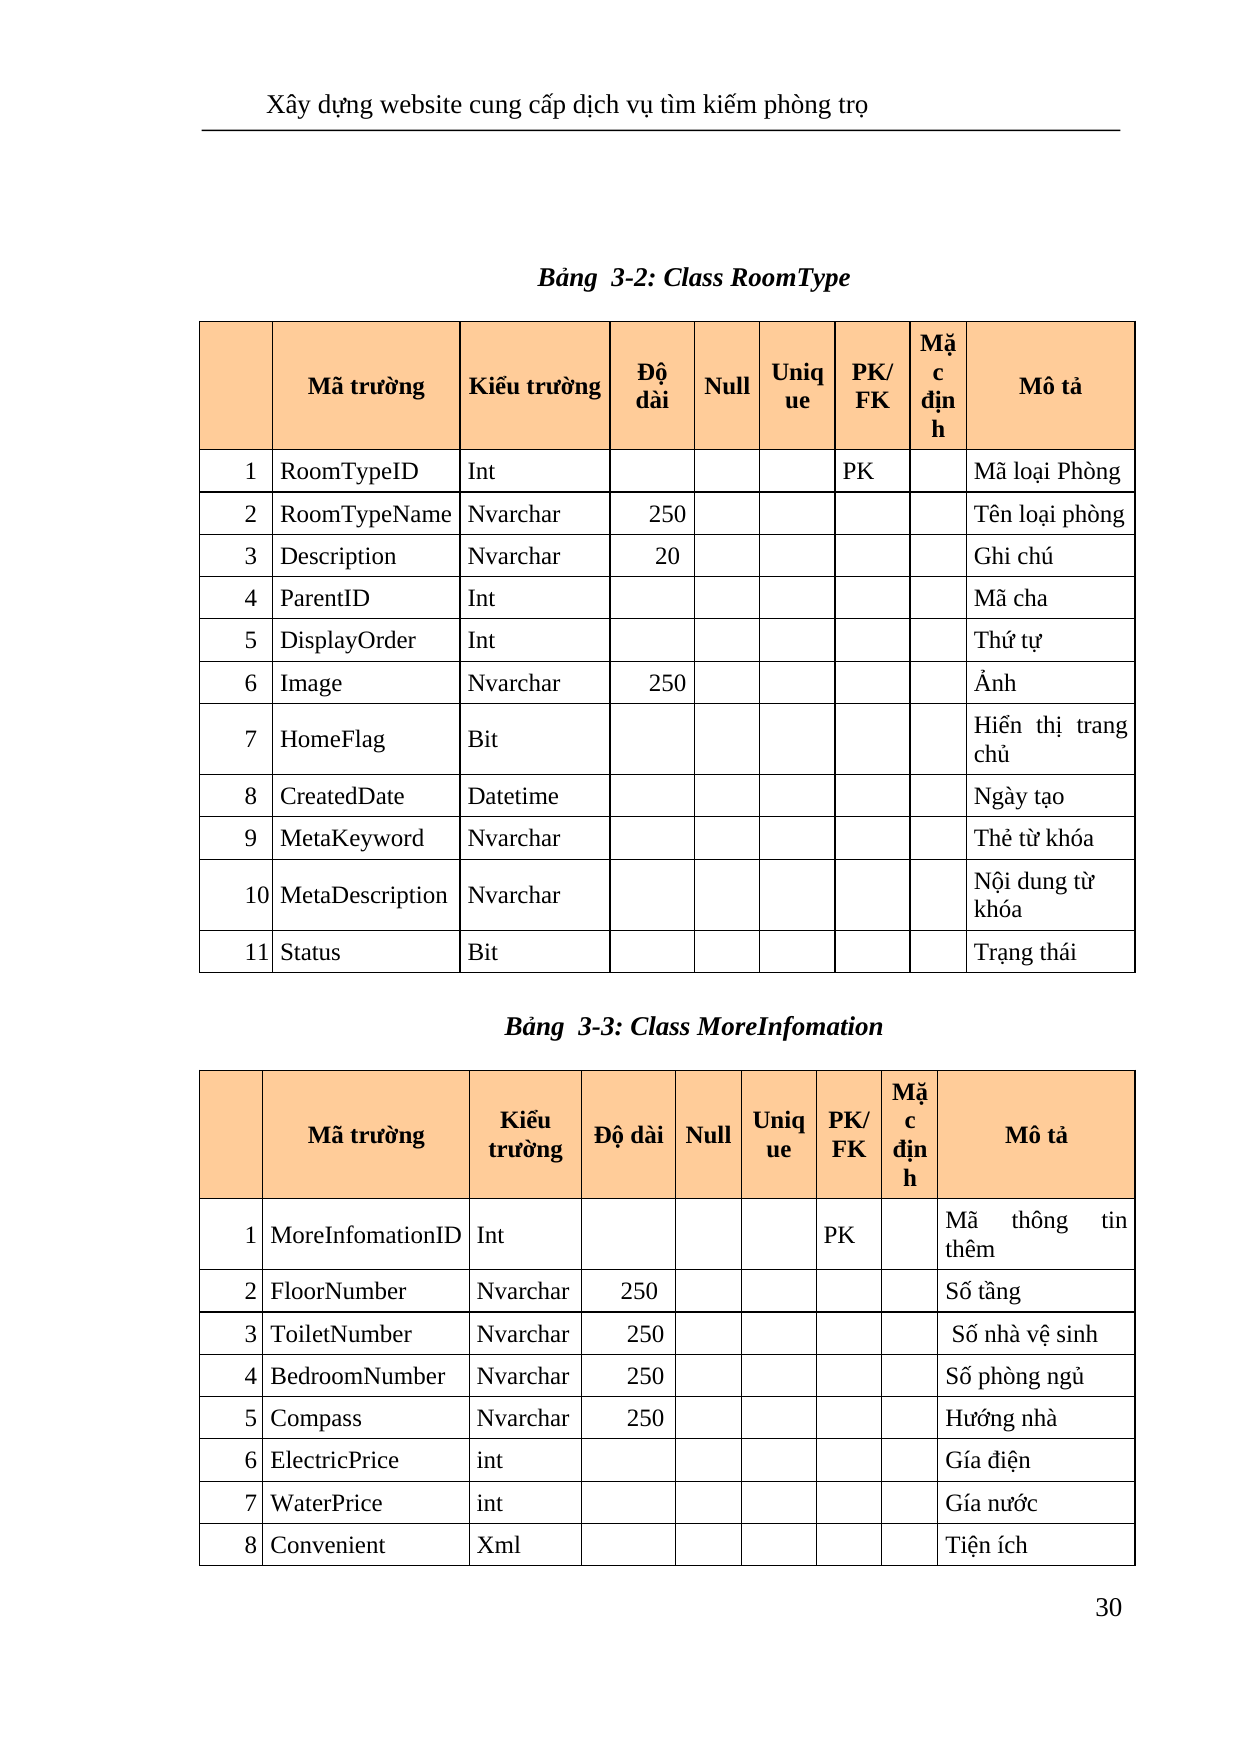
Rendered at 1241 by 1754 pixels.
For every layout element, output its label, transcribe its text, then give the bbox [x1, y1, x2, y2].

table_cell [760, 619, 834, 661]
table_cell [676, 1482, 741, 1523]
table_cell [582, 1524, 675, 1565]
table_cell Bit [461, 704, 609, 774]
table_cell Trạng thái [967, 931, 1134, 972]
table_cell [911, 450, 966, 491]
table_cell [760, 775, 834, 816]
table_cell Số phòng ngủ [938, 1355, 1134, 1396]
table_cell [836, 535, 909, 576]
table_cell Thẻ từ khóa [967, 817, 1134, 858]
table_header Độ dài [611, 322, 694, 449]
table_cell [836, 577, 909, 618]
table_header Mô tả [967, 322, 1134, 449]
table_cell [695, 577, 759, 618]
table_cell [200, 1313, 262, 1354]
table_cell [882, 1313, 937, 1354]
table_cell [817, 1355, 881, 1396]
table_cell [695, 493, 759, 534]
table_cell [695, 535, 759, 576]
table_cell [882, 1270, 937, 1311]
table_header # [200, 1071, 262, 1198]
table_cell [836, 662, 909, 703]
table_cell [882, 1397, 937, 1438]
table_header PK/ FK [836, 322, 909, 449]
table_cell [582, 1482, 675, 1523]
table_header Mã trường [273, 322, 459, 449]
table_cell [882, 1524, 937, 1565]
table_cell [760, 577, 834, 618]
table_cell [836, 817, 909, 858]
table_cell [911, 704, 966, 774]
table_cell MetaKeyword [273, 817, 459, 858]
table_cell 250 [611, 493, 694, 534]
table_cell [836, 860, 909, 929]
table_cell ElectricPrice [263, 1439, 469, 1481]
table_cell HomeFlag [273, 704, 459, 774]
table_cell PK [836, 450, 909, 491]
table_cell Mã loại Phòng [967, 450, 1134, 491]
table_cell DisplayOrder [273, 619, 459, 661]
table_cell [760, 493, 834, 534]
table_cell [760, 450, 834, 491]
table_cell [817, 1439, 881, 1481]
table_cell [911, 662, 966, 703]
table_header Null [676, 1071, 741, 1198]
table_cell 250 [582, 1313, 675, 1354]
table_cell [200, 1270, 262, 1311]
table_cell Nvarchar [461, 493, 609, 534]
table_cell [676, 1270, 741, 1311]
table_header Unique [742, 1071, 816, 1198]
table_cell Ảnh [967, 662, 1134, 703]
table_cell Tiện ích [938, 1524, 1134, 1565]
table_cell [676, 1355, 741, 1396]
table_cell BedroomNumber [263, 1355, 469, 1396]
table_cell Description [273, 535, 459, 576]
table_cell [836, 775, 909, 816]
table_cell Int [470, 1199, 581, 1269]
table_header Null [695, 322, 759, 449]
table_cell Xml [470, 1524, 581, 1565]
table_cell [760, 931, 834, 972]
table_cell [695, 704, 759, 774]
table_header Mô tả [938, 1071, 1134, 1198]
table_cell Số tầng [938, 1270, 1134, 1311]
table_cell [742, 1313, 816, 1354]
table_cell RoomTypeID [273, 450, 459, 491]
table_cell [695, 619, 759, 661]
table_cell Thứ tự [967, 619, 1134, 661]
table_cell [882, 1439, 937, 1481]
table_cell Nvarchar [470, 1355, 581, 1396]
table_header Kiểu trường [461, 322, 609, 449]
table_cell PK [817, 1199, 881, 1269]
table_cell [695, 931, 759, 972]
table_cell [836, 704, 909, 774]
table_cell [676, 1313, 741, 1354]
table_cell Mã thông tin thêm [938, 1199, 1134, 1269]
table_header # [200, 322, 272, 449]
table_cell [200, 931, 272, 972]
table_header Unique [760, 322, 834, 449]
table_cell [200, 1199, 262, 1269]
table_cell [760, 662, 834, 703]
table_cell [200, 1524, 262, 1565]
table_cell [695, 450, 759, 491]
table_cell Tên loại phòng [967, 493, 1134, 534]
table_cell [200, 775, 272, 816]
table_cell Ngày tạo [967, 775, 1134, 816]
table_cell [582, 1439, 675, 1481]
table_cell Số nhà vệ sinh [938, 1313, 1134, 1354]
table_cell [676, 1439, 741, 1481]
table_cell [760, 860, 834, 929]
table_cell [676, 1199, 741, 1269]
table_header Mã trường [263, 1071, 469, 1198]
table_cell [611, 775, 694, 816]
table_cell [200, 860, 272, 929]
table_cell 250 [582, 1355, 675, 1396]
table_cell Convenient [263, 1524, 469, 1565]
table_cell [200, 577, 272, 618]
table_cell [200, 450, 272, 491]
table_cell [742, 1482, 816, 1523]
table_cell [695, 860, 759, 929]
table_cell [676, 1397, 741, 1438]
table_cell [817, 1397, 881, 1438]
table_cell [836, 619, 909, 661]
table_cell Nvarchar [470, 1313, 581, 1354]
table_cell [611, 704, 694, 774]
table_cell Int [461, 619, 609, 661]
table_cell [676, 1524, 741, 1565]
table_cell [200, 1439, 262, 1481]
table_cell Nvarchar [470, 1270, 581, 1311]
table_cell [742, 1270, 816, 1311]
table_cell [742, 1524, 816, 1565]
table_cell [911, 535, 966, 576]
table_cell Compass [263, 1397, 469, 1438]
table_cell Mã cha [967, 577, 1134, 618]
table_cell [200, 493, 272, 534]
table_cell [742, 1397, 816, 1438]
table_cell Hướng nhà [938, 1397, 1134, 1438]
table_cell [760, 535, 834, 576]
table_cell [611, 577, 694, 618]
table_cell [836, 493, 909, 534]
table_header Độ dài [582, 1071, 675, 1198]
table_cell Ghi chú [967, 535, 1134, 576]
table_cell [742, 1355, 816, 1396]
table_cell Image [273, 662, 459, 703]
table_cell [911, 493, 966, 534]
table_cell MetaDescription [273, 860, 459, 929]
table_cell [817, 1313, 881, 1354]
table_cell FloorNumber [263, 1270, 469, 1311]
table_cell [200, 817, 272, 858]
table_cell WaterPrice [263, 1482, 469, 1523]
table_cell [911, 860, 966, 929]
table_cell Nvarchar [461, 817, 609, 858]
table_cell [695, 775, 759, 816]
table_cell Nvarchar [470, 1397, 581, 1438]
table_cell [911, 619, 966, 661]
table_cell Gía điện [938, 1439, 1134, 1481]
table_cell Nvarchar [461, 860, 609, 929]
table_cell MoreInfomationID [263, 1199, 469, 1269]
table_cell int [470, 1439, 581, 1481]
table_header Mặc định [882, 1071, 937, 1198]
table_header Kiểu trường [470, 1071, 581, 1198]
table_cell [760, 704, 834, 774]
table_header Mặc định [911, 322, 966, 449]
table_cell Bit [461, 931, 609, 972]
table_cell [200, 619, 272, 661]
table_cell Datetime [461, 775, 609, 816]
table_cell [817, 1482, 881, 1523]
table_cell 250 [611, 662, 694, 703]
table_cell [200, 1355, 262, 1396]
table_cell [200, 1397, 262, 1438]
table_cell [882, 1355, 937, 1396]
table_cell [817, 1270, 881, 1311]
table_cell Int [461, 450, 609, 491]
table_cell [742, 1439, 816, 1481]
table_cell [695, 662, 759, 703]
table_cell 20 [611, 535, 694, 576]
table_cell [760, 817, 834, 858]
table_cell Status [273, 931, 459, 972]
table_cell [817, 1524, 881, 1565]
table_cell [911, 775, 966, 816]
table_cell [200, 704, 272, 774]
table_header PK/ FK [817, 1071, 881, 1198]
table_cell [582, 1199, 675, 1269]
table_cell [695, 817, 759, 858]
table_cell CreatedDate [273, 775, 459, 816]
table_cell Gía nước [938, 1482, 1134, 1523]
table_cell Nvarchar [461, 662, 609, 703]
table_cell [911, 817, 966, 858]
table_cell Nội dung từ khóa [967, 860, 1134, 929]
table_cell [611, 450, 694, 491]
table_cell [911, 577, 966, 618]
table_cell 250 [582, 1397, 675, 1438]
table_cell [611, 860, 694, 929]
table_cell Nvarchar [461, 535, 609, 576]
table_cell [882, 1482, 937, 1523]
table_cell [882, 1199, 937, 1269]
table_cell [742, 1199, 816, 1269]
table_cell [611, 619, 694, 661]
table_cell [200, 662, 272, 703]
table_cell Int [461, 577, 609, 618]
table_cell [200, 1482, 262, 1523]
table_cell [200, 535, 272, 576]
table_cell int [470, 1482, 581, 1523]
table_cell ParentID [273, 577, 459, 618]
table_cell 250 [582, 1270, 675, 1311]
table_cell RoomTypeName [273, 493, 459, 534]
table_cell [611, 817, 694, 858]
table_cell Hiển thị trang chủ [967, 704, 1134, 774]
table_cell ToiletNumber [263, 1313, 469, 1354]
table_cell [611, 931, 694, 972]
table_cell [911, 931, 966, 972]
table_cell [836, 931, 909, 972]
